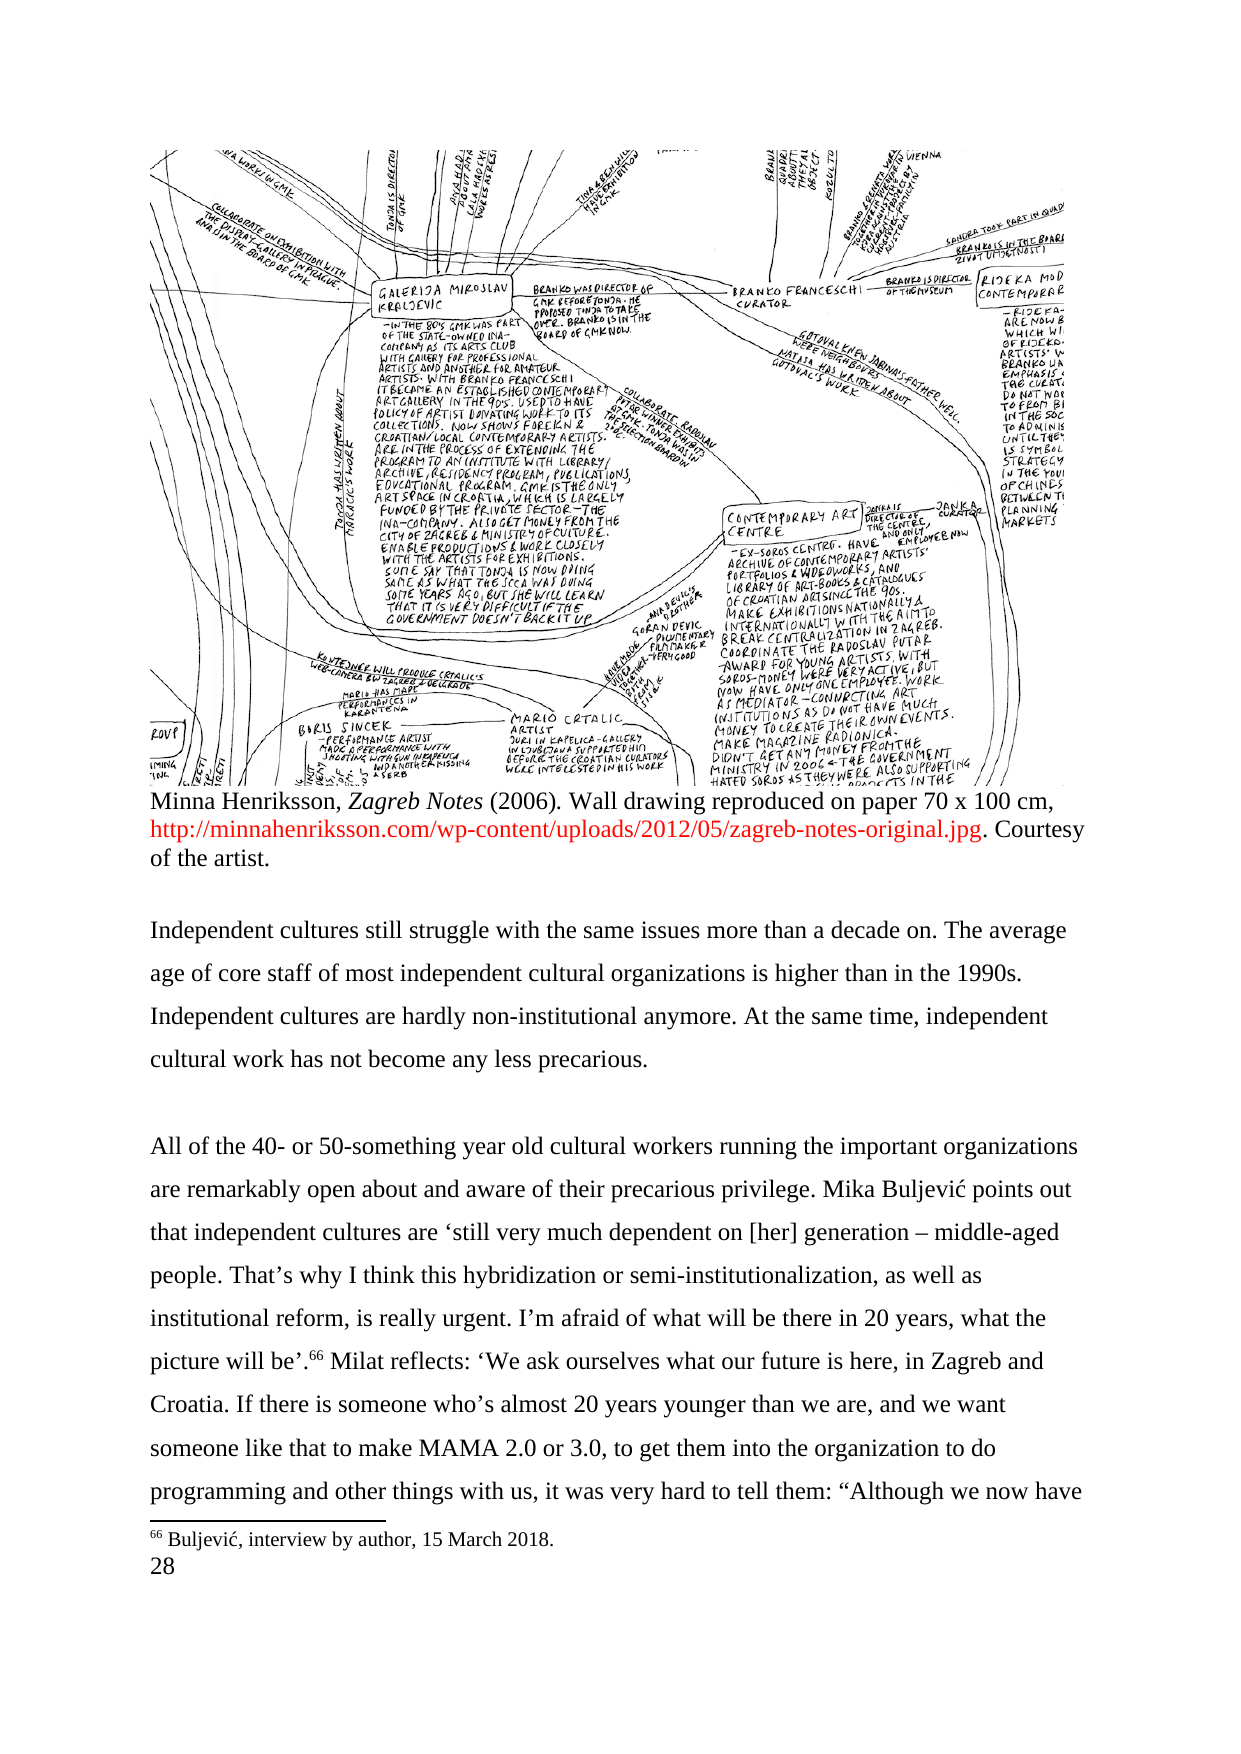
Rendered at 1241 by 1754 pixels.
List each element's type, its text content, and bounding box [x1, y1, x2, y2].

text Minna Henriksson, Zagreb Notes (2006). Wall drawing reproduced on paper 70 x 100 cm, http://minnahenriksson.com/wp-content/uploads/2012/05/zagreb-notes-original.jpg. Courtesy of the artist. [150, 786, 1090, 872]
picture [150, 150, 1064, 786]
text Independent cultures still struggle with the same issues more than a decade on. The average age of core staff of most independent cultural organizations is higher than in the 1990s. Independent cultures are hardly non-institutional anymore. At the same time, independent cultural work has not become any less precarious. [150, 915, 1090, 1073]
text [150, 1131, 1090, 1504]
